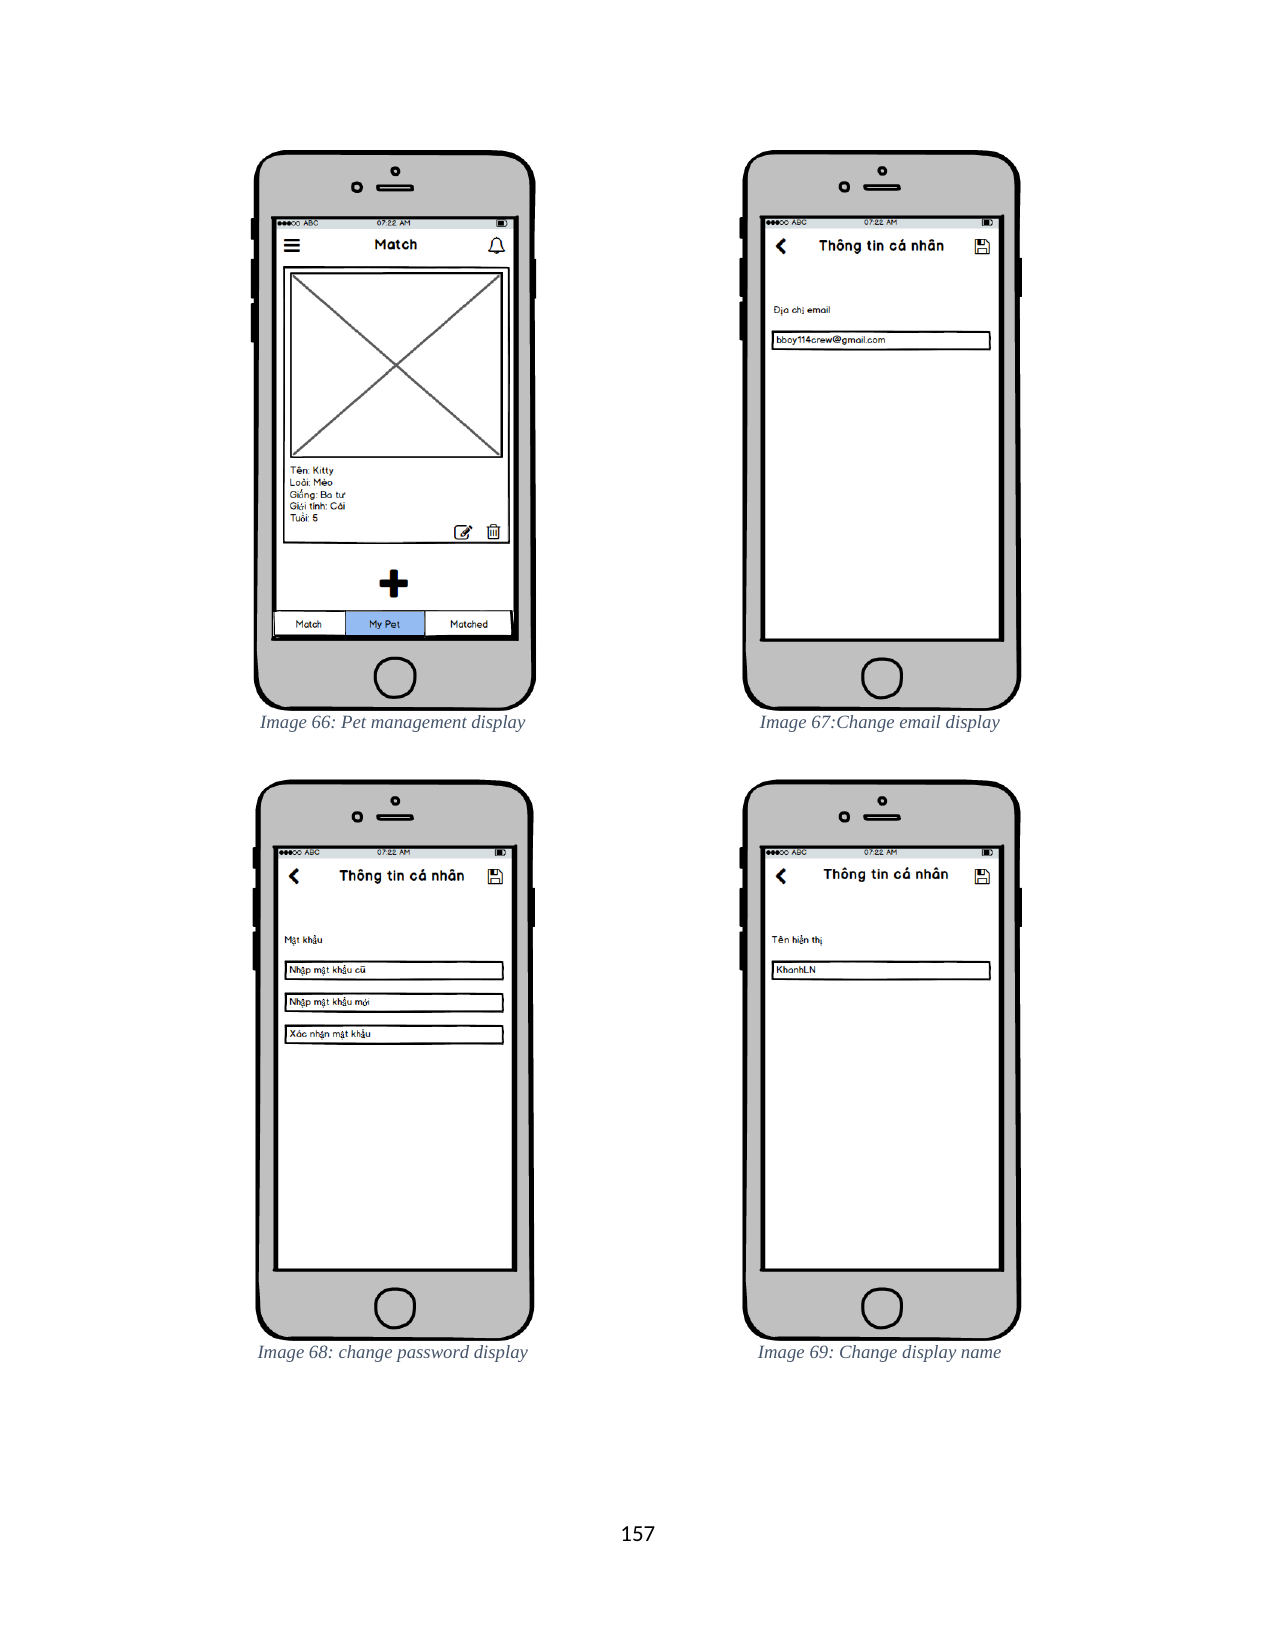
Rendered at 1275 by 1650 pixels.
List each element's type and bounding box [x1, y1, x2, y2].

picture [739, 779, 1022, 1341]
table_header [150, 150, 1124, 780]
picture [252, 779, 535, 1341]
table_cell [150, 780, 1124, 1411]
picture [250, 150, 537, 711]
picture [739, 150, 1022, 711]
